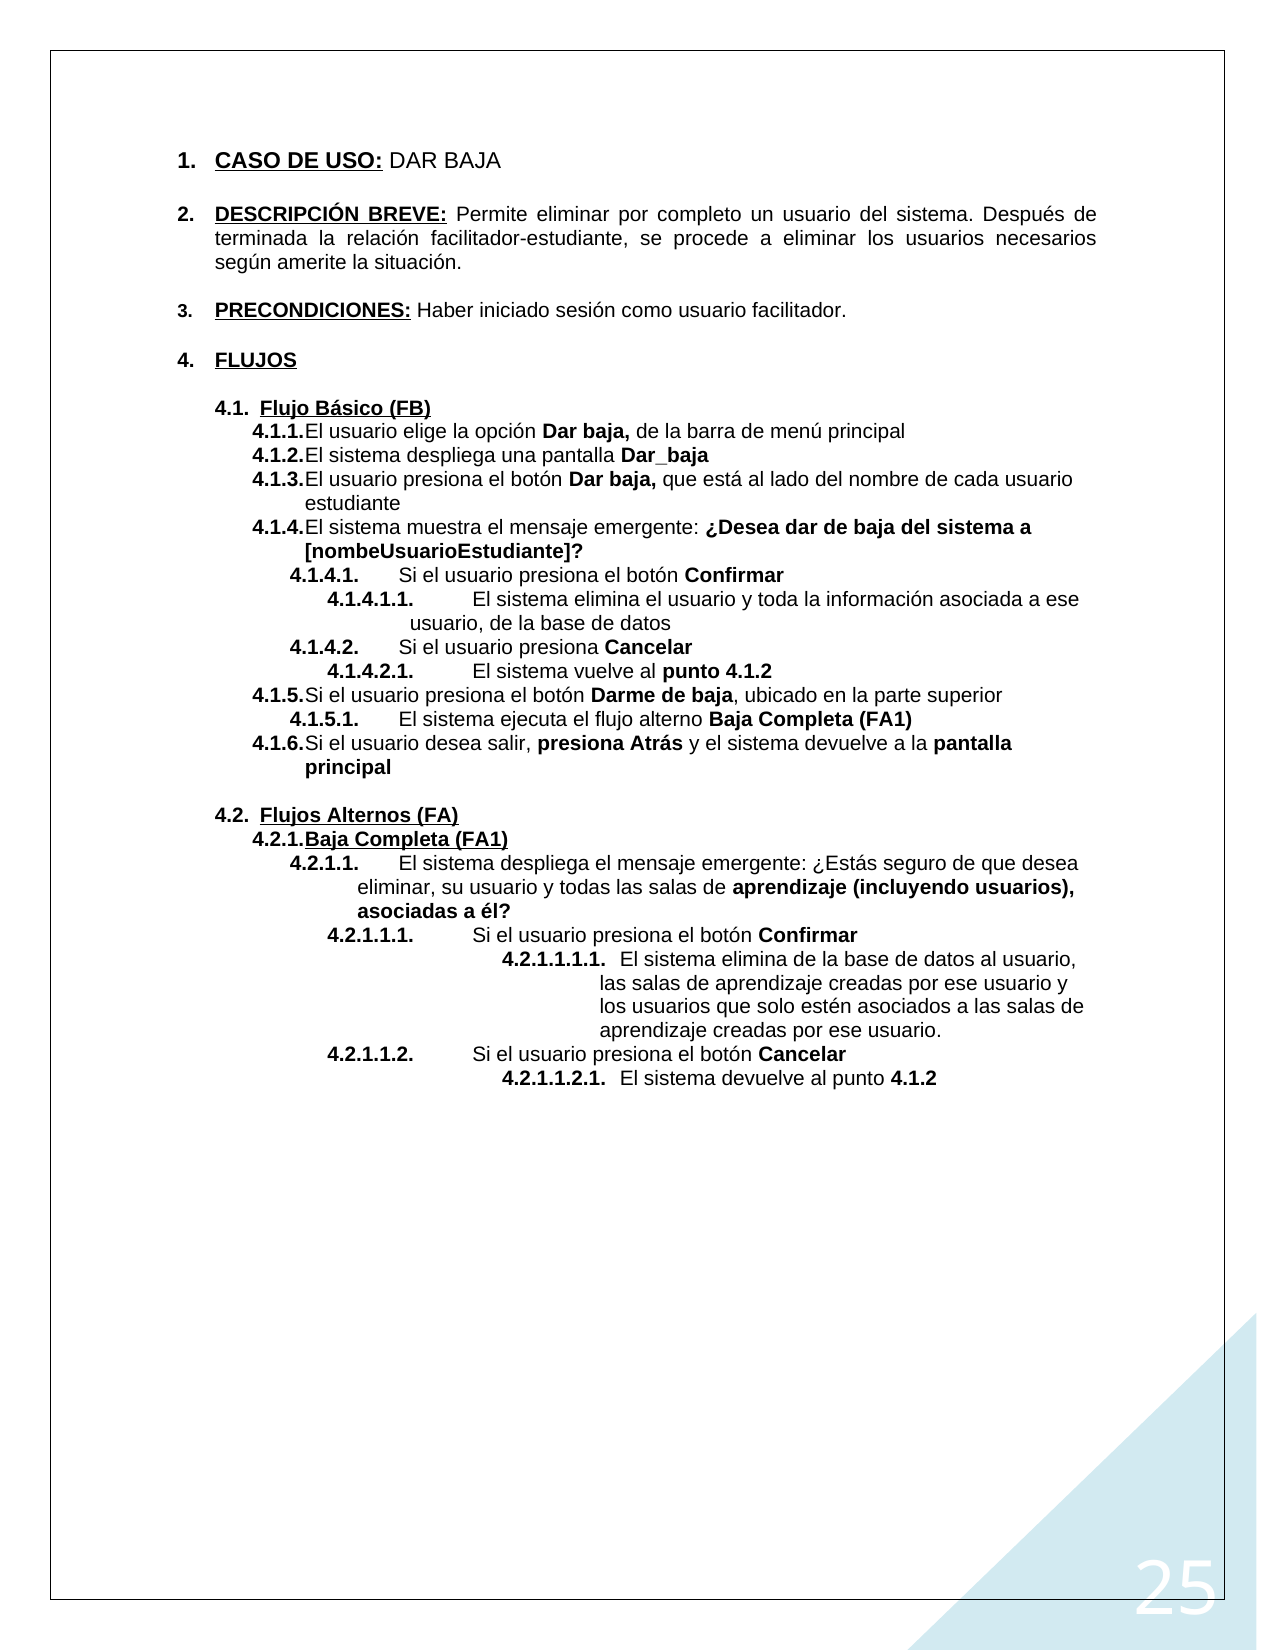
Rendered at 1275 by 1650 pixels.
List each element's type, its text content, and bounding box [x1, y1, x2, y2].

list El sistema elimina el usuario y toda la información asociada a ese usuario, de la base de datos [327, 587, 1098, 635]
list Flujos Alternos (FA) [214, 803, 1098, 827]
list Si el usuario presiona el botón Darme de baja, ubicado en la parte superior [252, 683, 1098, 707]
list CASO DE USO: DAR BAJA [177, 147, 1098, 174]
list El sistema muestra el mensaje emergente: ¿Desea dar de baja del sistema a [nombeUsuarioEstudiante]? [252, 515, 1098, 563]
list El sistema vuelve al punto 4.1.2 [327, 659, 1098, 683]
list El usuario elige la opción Dar baja, de la barra de menú principal [252, 419, 1098, 443]
list Si el usuario desea salir, presiona Atrás y el sistema devuelve a la pantalla principal [252, 731, 1098, 779]
list El sistema despliega una pantalla Dar_baja [252, 443, 1098, 467]
list DESCRIPCIÓN BREVE: Permite eliminar por completo un usuario del sistema. Después de terminada la relación facilitador-estudiante, se procede a eliminar los usuarios necesarios según amerite la situación. [177, 202, 1098, 274]
list Si el usuario presiona el botón Cancelar [327, 1042, 1098, 1066]
list Si el usuario presiona el botón Confirmar [327, 922, 1098, 946]
list El sistema ejecuta el flujo alterno Baja Completa (FA1) [289, 707, 1098, 731]
list FLUJOS [177, 347, 1098, 371]
list Si el usuario presiona Cancelar [289, 635, 1098, 659]
list El sistema devuelve al punto 4.1.2 [502, 1066, 1098, 1090]
list Baja Completa (FA1) [252, 827, 1098, 851]
list El usuario presiona el botón Dar baja, que está al lado del nombre de cada usuario estudiante [252, 467, 1098, 515]
list El sistema elimina de la base de datos al usuario, las salas de aprendizaje creadas por ese usuario y los usuarios que solo estén asociados a las salas de aprendizaje creadas por ese usuario. [502, 946, 1098, 1042]
list Flujo Básico (FB) [214, 395, 1098, 419]
list El sistema despliega el mensaje emergente: ¿Estás seguro de que desea eliminar, su usuario y todas las salas de aprendizaje (incluyendo usuarios), asociadas a él? [289, 851, 1098, 922]
list Si el usuario presiona el botón Confirmar [289, 563, 1098, 587]
list PRECONDICIONES: Haber iniciado sesión como usuario facilitador. [177, 298, 1098, 322]
